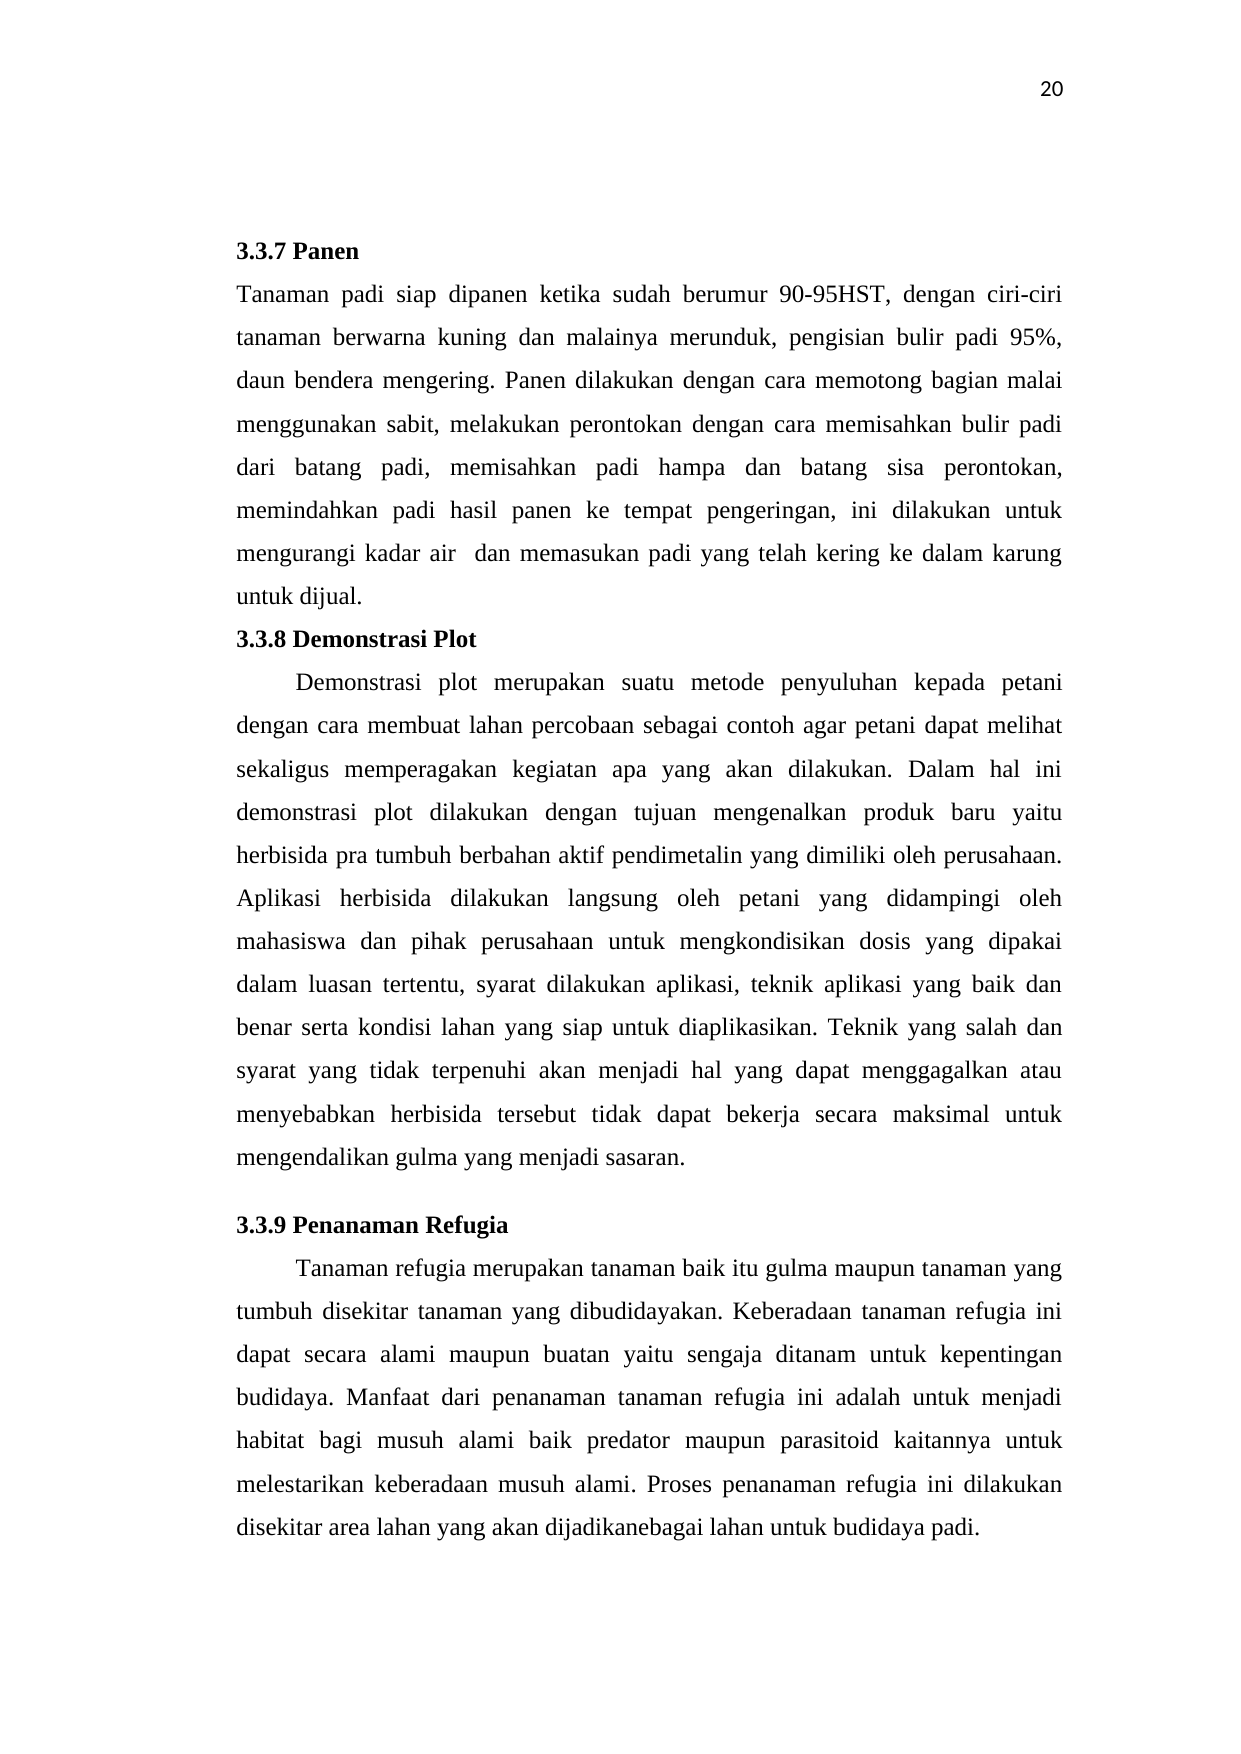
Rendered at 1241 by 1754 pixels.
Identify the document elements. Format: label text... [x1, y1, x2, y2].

text Tanaman padi siap dipanen ketika sudah berumur 90-95HST, dengan ciri-ciri tanaman berwarna kuning dan malainya merunduk, pengisian bulir padi 95%, daun bendera mengering. Panen dilakukan dengan cara memotong bagian malai menggunakan sabit, melakukan perontokan dengan cara memisahkan bulir padi dari batang padi, memisahkan padi hampa dan batang sisa perontokan, memindahkan padi hasil panen ke tempat pengeringan, ini dilakukan untuk mengurangi kadar air dan memasukan padi yang telah kering ke dalam karung untuk dijual. [236, 279, 1063, 610]
list 3.3.9 Penanaman Refugia [236, 1210, 1063, 1239]
text Demonstrasi plot merupakan suatu metode penyuluhan kepada petani dengan cara membuat lahan percobaan sebagai contoh agar petani dapat melihat sekaligus memperagakan kegiatan apa yang akan dilakukan. Dalam hal ini demonstrasi plot dilakukan dengan tujuan mengenalkan produk baru yaitu herbisida pra tumbuh berbahan aktif pendimetalin yang dimiliki oleh perusahaan. Aplikasi herbisida dilakukan langsung oleh petani yang didampingi oleh mahasiswa dan pihak perusahaan untuk mengkondisikan dosis yang dipakai dalam luasan tertentu, syarat dilakukan aplikasi, teknik aplikasi yang baik dan benar serta kondisi lahan yang siap untuk diaplikasikan. Teknik yang salah dan syarat yang tidak terpenuhi akan menjadi hal yang dapat menggagalkan atau menyebabkan herbisida tersebut tidak dapat bekerja secara maksimal untuk mengendalikan gulma yang menjadi sasaran. [236, 667, 1063, 1171]
text Tanaman refugia merupakan tanaman baik itu gulma maupun tanaman yang tumbuh disekitar tanaman yang dibudidayakan. Keberadaan tanaman refugia ini dapat secara alami maupun buatan yaitu sengaja ditanam untuk kepentingan budidaya. Manfaat dari penanaman tanaman refugia ini adalah untuk menjadi habitat bagi musuh alami baik predator maupun parasitoid kaitannya untuk melestarikan keberadaan musuh alami. Proses penanaman refugia ini dilakukan disekitar area lahan yang akan dijadikanebagai lahan untuk budidaya padi. [236, 1253, 1063, 1541]
list 3.3.7 Panen [236, 236, 1063, 265]
list 3.3.8 Demonstrasi Plot [236, 624, 1063, 653]
